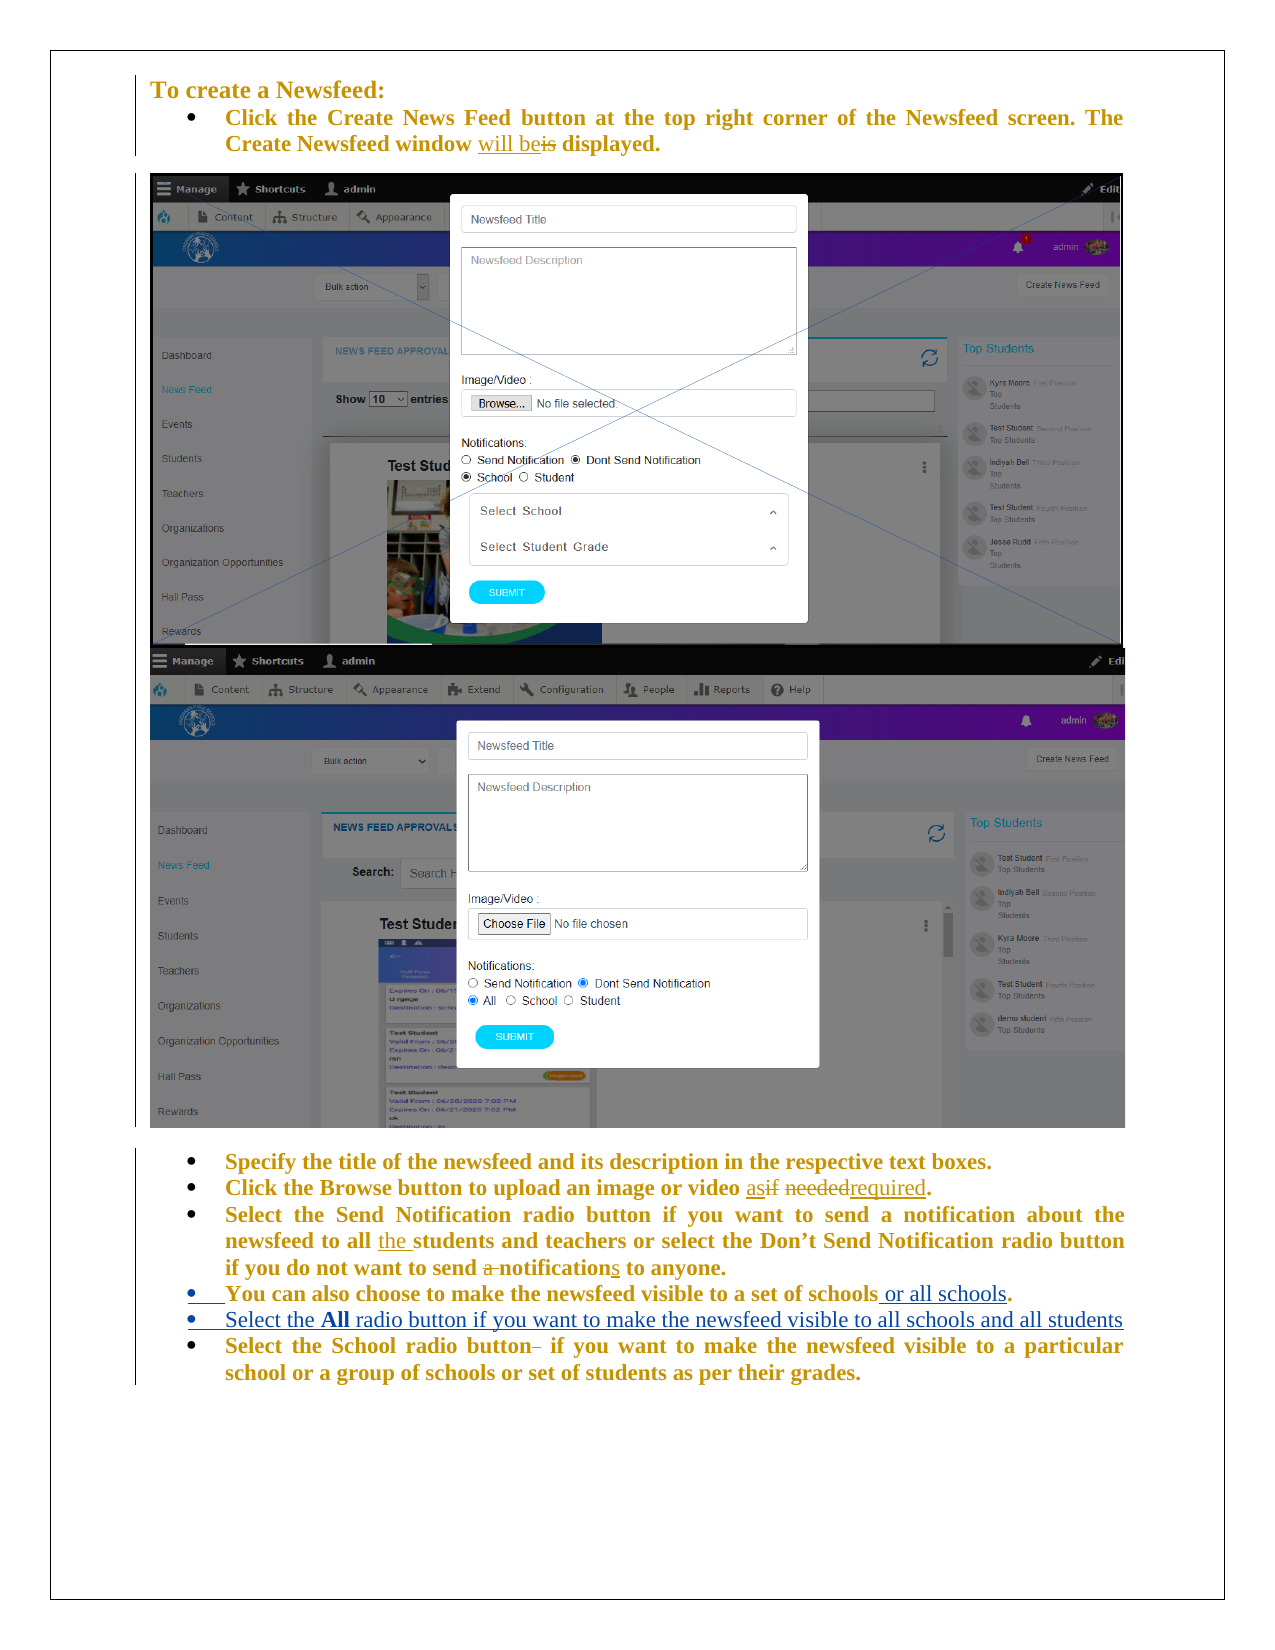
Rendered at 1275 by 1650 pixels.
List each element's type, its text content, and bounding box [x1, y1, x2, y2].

subtitle To create a Newsfeed: [150, 75, 1125, 104]
list You can also choose to make the newsfeed visible to a set of schools. [187, 1280, 1125, 1306]
list Select the Send Notification radio button if you want to send a notification about the newsfeed to all students and teachers or select the Don’t Send Notification radio button if you do not want to send notification to anyone. [187, 1201, 1125, 1280]
picture [639, 178, 1121, 643]
list Click the Create News Feed button at the top right corner of the Newsfeed screen. The Create Newsfeed window displayed. [187, 104, 1125, 156]
picture [150, 648, 1125, 1128]
list Specify the title of the newsfeed and its description in the respective text boxes. [187, 1148, 1125, 1174]
list Click the Browse button to upload an image or video . [187, 1174, 1125, 1201]
picture [153, 176, 1120, 410]
picture [153, 178, 635, 643]
list Select the School radio button if you want to make the newsfeed visible to a particular school or a group of schools or set of students as per their grades. [187, 1333, 1125, 1385]
picture [154, 412, 1120, 645]
